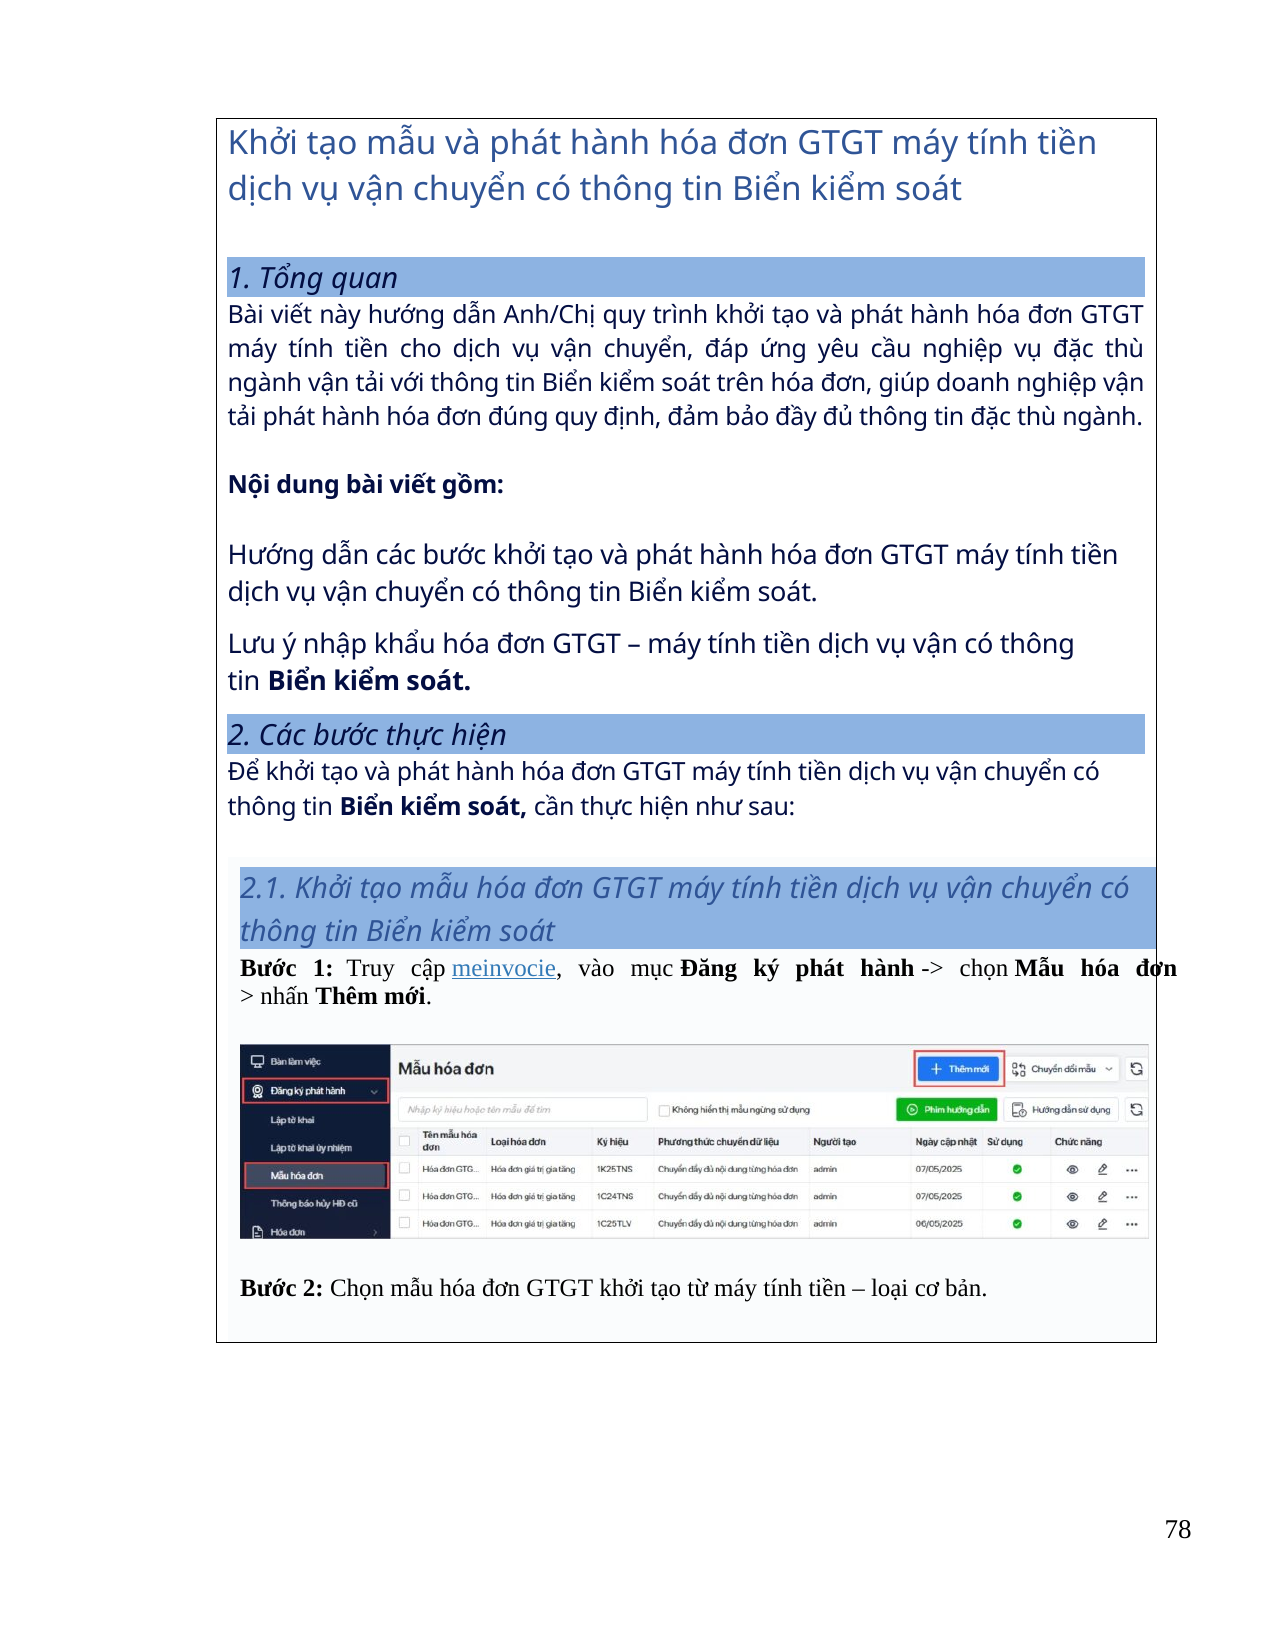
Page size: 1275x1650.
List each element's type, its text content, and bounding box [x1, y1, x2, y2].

picture [240, 1044, 1149, 1239]
